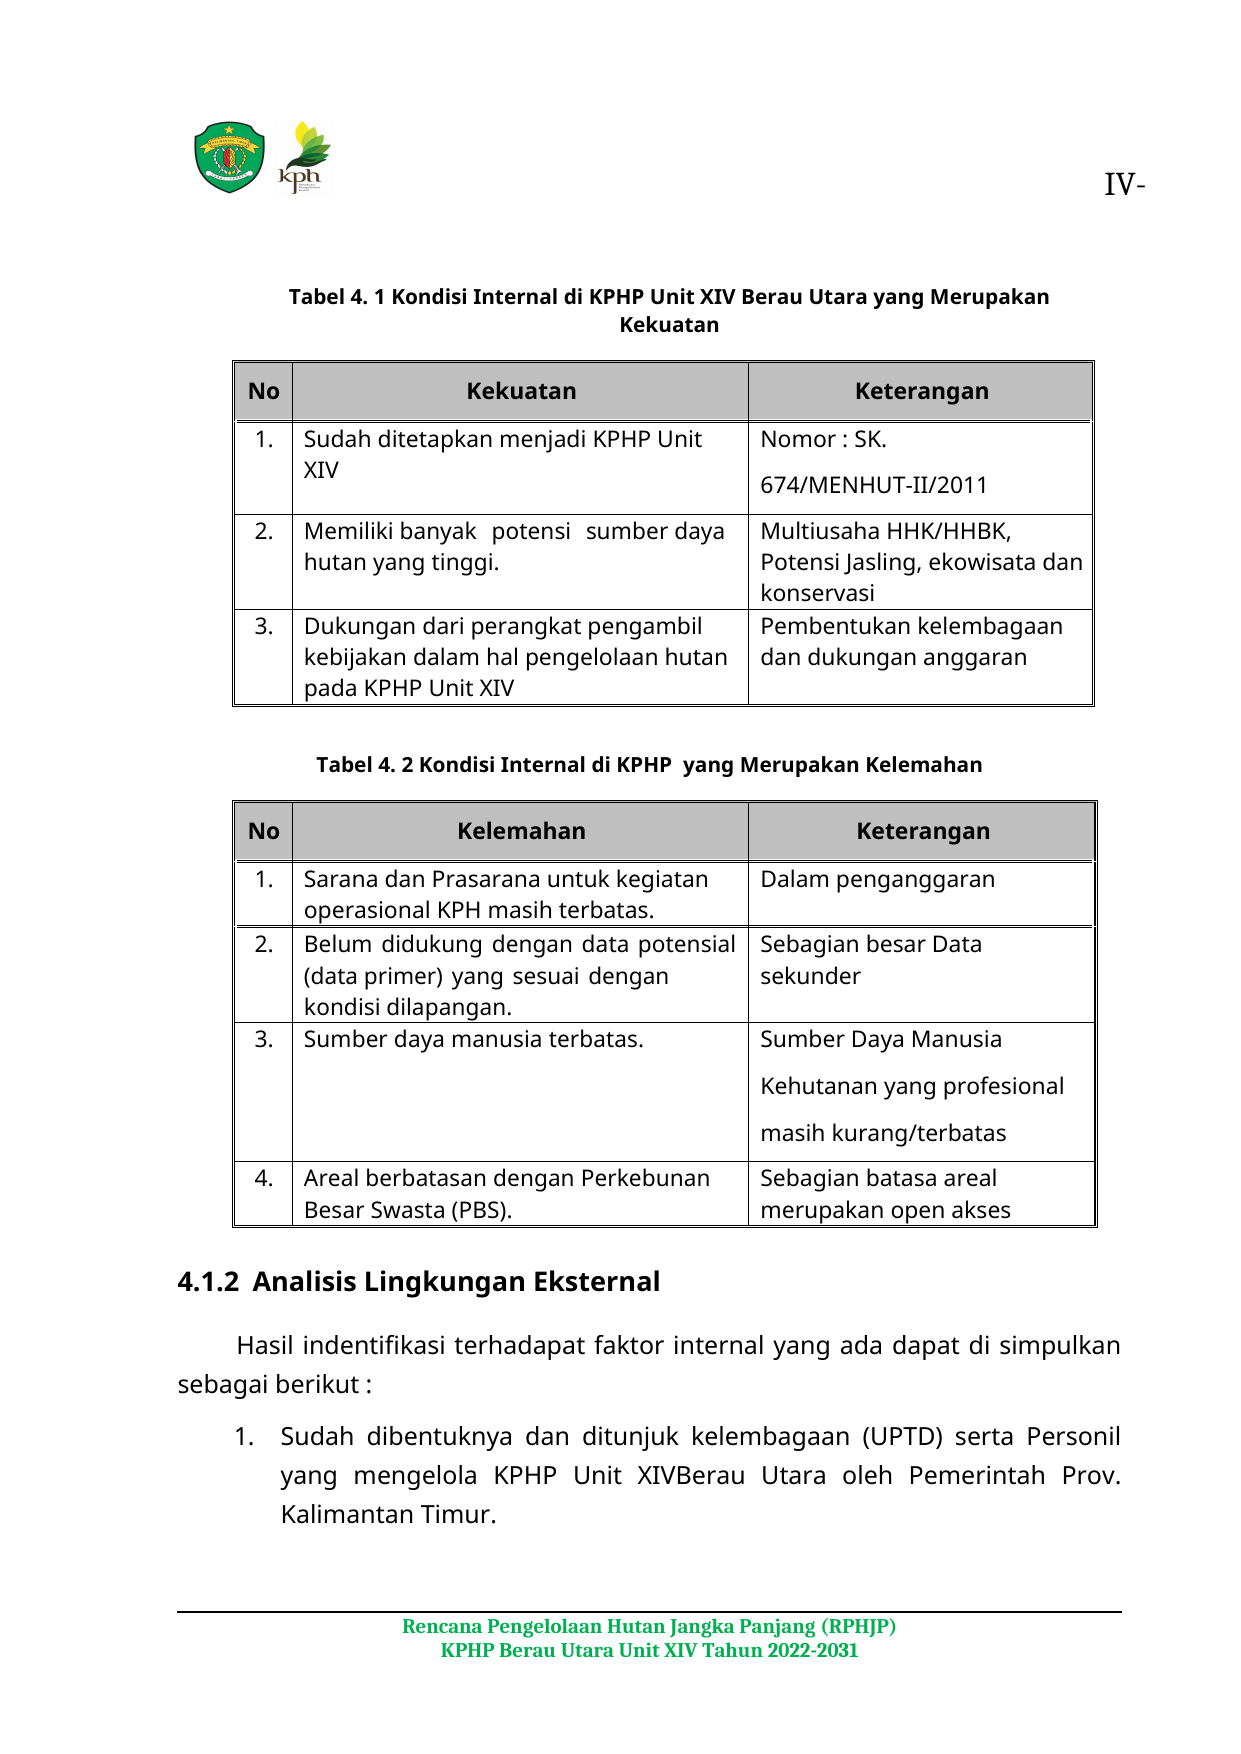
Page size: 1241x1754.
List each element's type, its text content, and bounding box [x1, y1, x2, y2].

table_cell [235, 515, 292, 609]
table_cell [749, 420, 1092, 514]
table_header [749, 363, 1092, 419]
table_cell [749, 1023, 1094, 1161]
text Tabel 4. 1 Kondisi Internal di KPHP Unit XIV Berau Utara yang Merupakan Kekuatan [252, 282, 1086, 339]
picture [274, 120, 334, 195]
text Hasil indentifikasi terhadapat faktor internal yang ada dapat di simpulkan sebagai berikut : [177, 1327, 1122, 1401]
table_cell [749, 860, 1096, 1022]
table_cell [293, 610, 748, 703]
subtitle Analisis Lingkungan Eksternal [177, 1263, 1122, 1299]
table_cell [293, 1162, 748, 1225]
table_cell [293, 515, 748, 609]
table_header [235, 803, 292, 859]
text Tabel 4. 2 Kondisi Internal di KPHP yang Merupakan Kelemahan [177, 750, 1122, 779]
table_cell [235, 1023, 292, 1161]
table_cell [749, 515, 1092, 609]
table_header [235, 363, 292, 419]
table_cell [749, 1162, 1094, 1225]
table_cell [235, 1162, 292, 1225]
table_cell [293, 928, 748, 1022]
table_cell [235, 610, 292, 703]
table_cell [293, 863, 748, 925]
picture [191, 120, 267, 196]
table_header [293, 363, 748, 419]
list Sudah dibentuknya dan ditunjuk kelembagaan (UPTD) serta Personil yang mengelola KPHP Unit XIVBerau Utara oleh Pemerintah Prov. Kalimantan Timur. [233, 1418, 1122, 1531]
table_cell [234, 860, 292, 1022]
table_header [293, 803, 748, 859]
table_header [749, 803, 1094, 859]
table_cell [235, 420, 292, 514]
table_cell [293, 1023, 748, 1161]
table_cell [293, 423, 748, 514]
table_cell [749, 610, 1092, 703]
